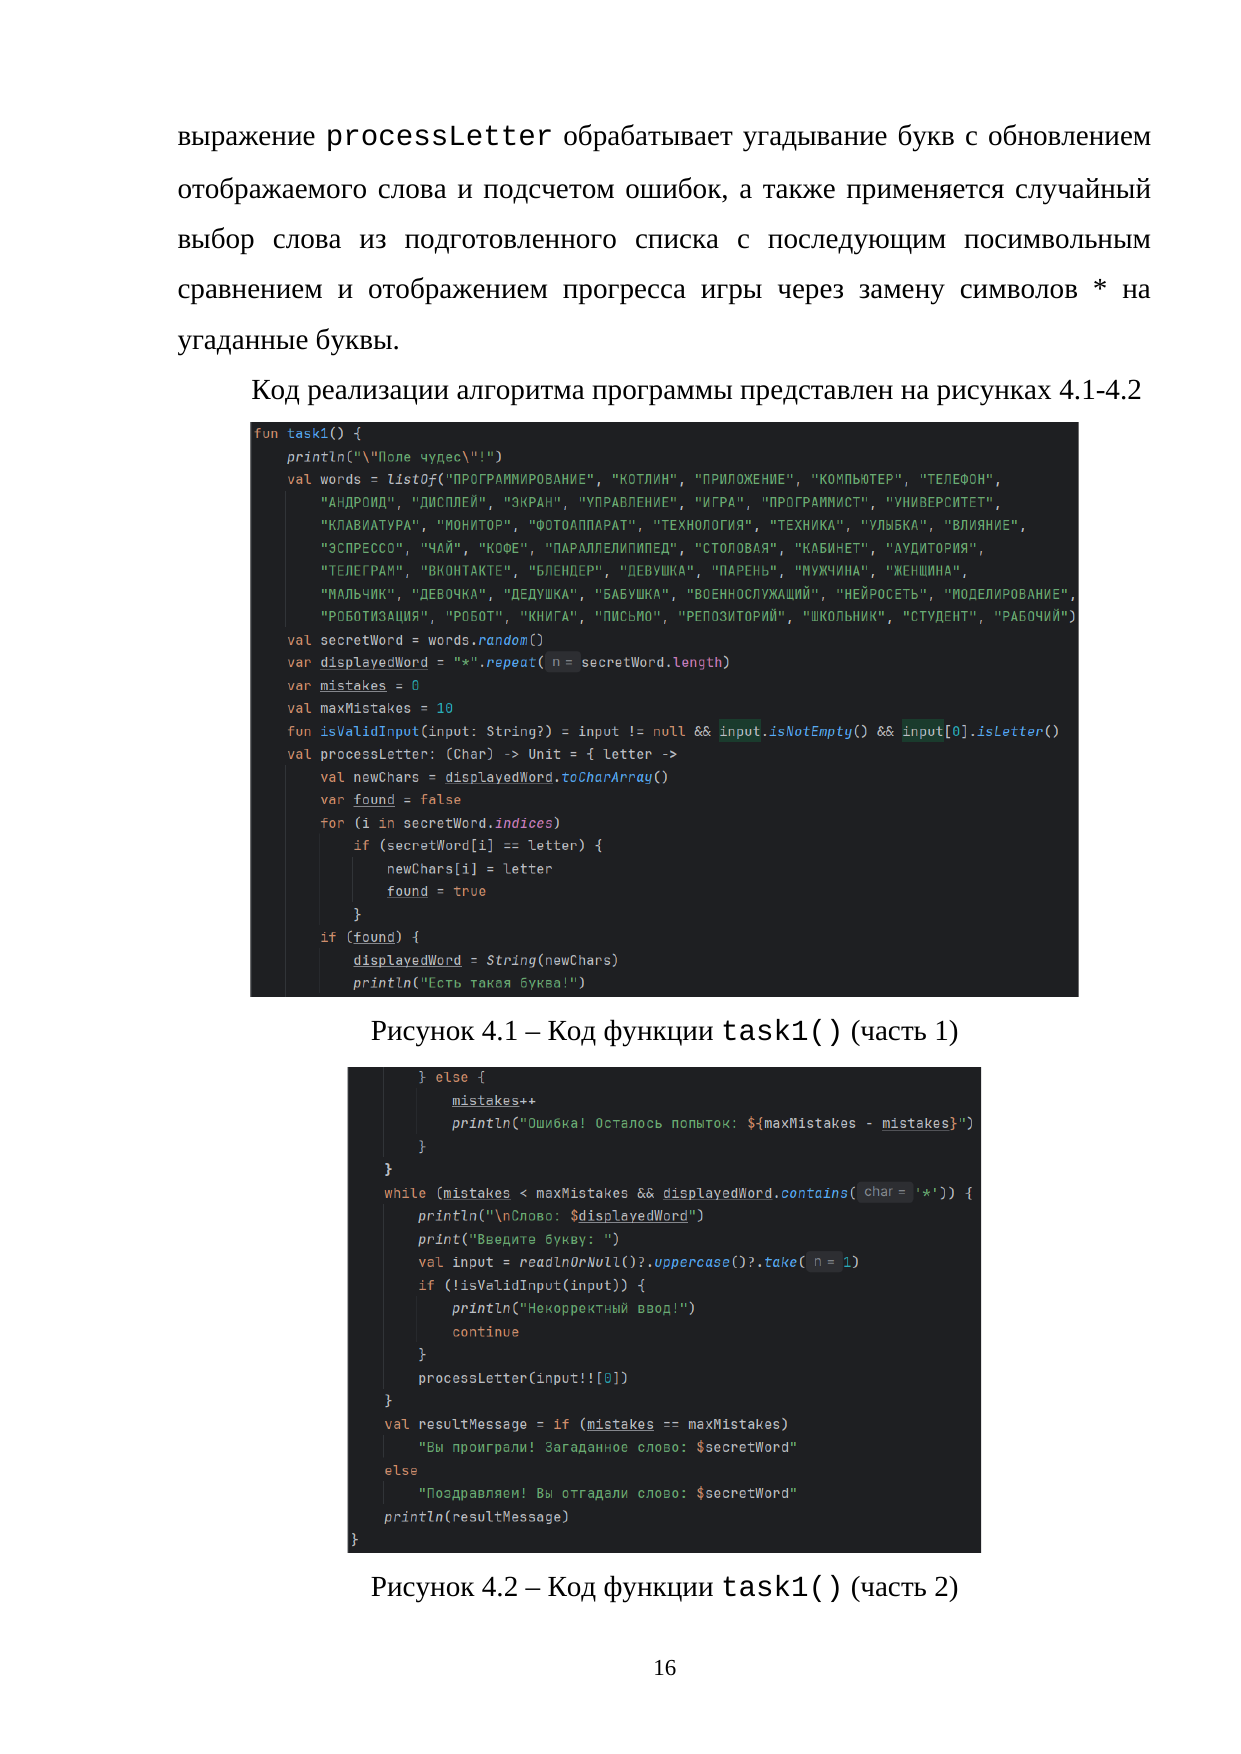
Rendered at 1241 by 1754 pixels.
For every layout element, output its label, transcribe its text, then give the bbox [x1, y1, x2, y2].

text Рисунок 4.1 – Код функции task1() (часть 1) [177, 1013, 1152, 1049]
picture [250, 422, 1079, 997]
picture [347, 1067, 982, 1553]
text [177, 118, 1152, 355]
text Код реализации алгоритма программы представлен на рисунках 4.1-4.2 [177, 372, 1152, 406]
text Рисунок 4.2 – Код функции task1() (часть 2) [177, 1569, 1152, 1606]
